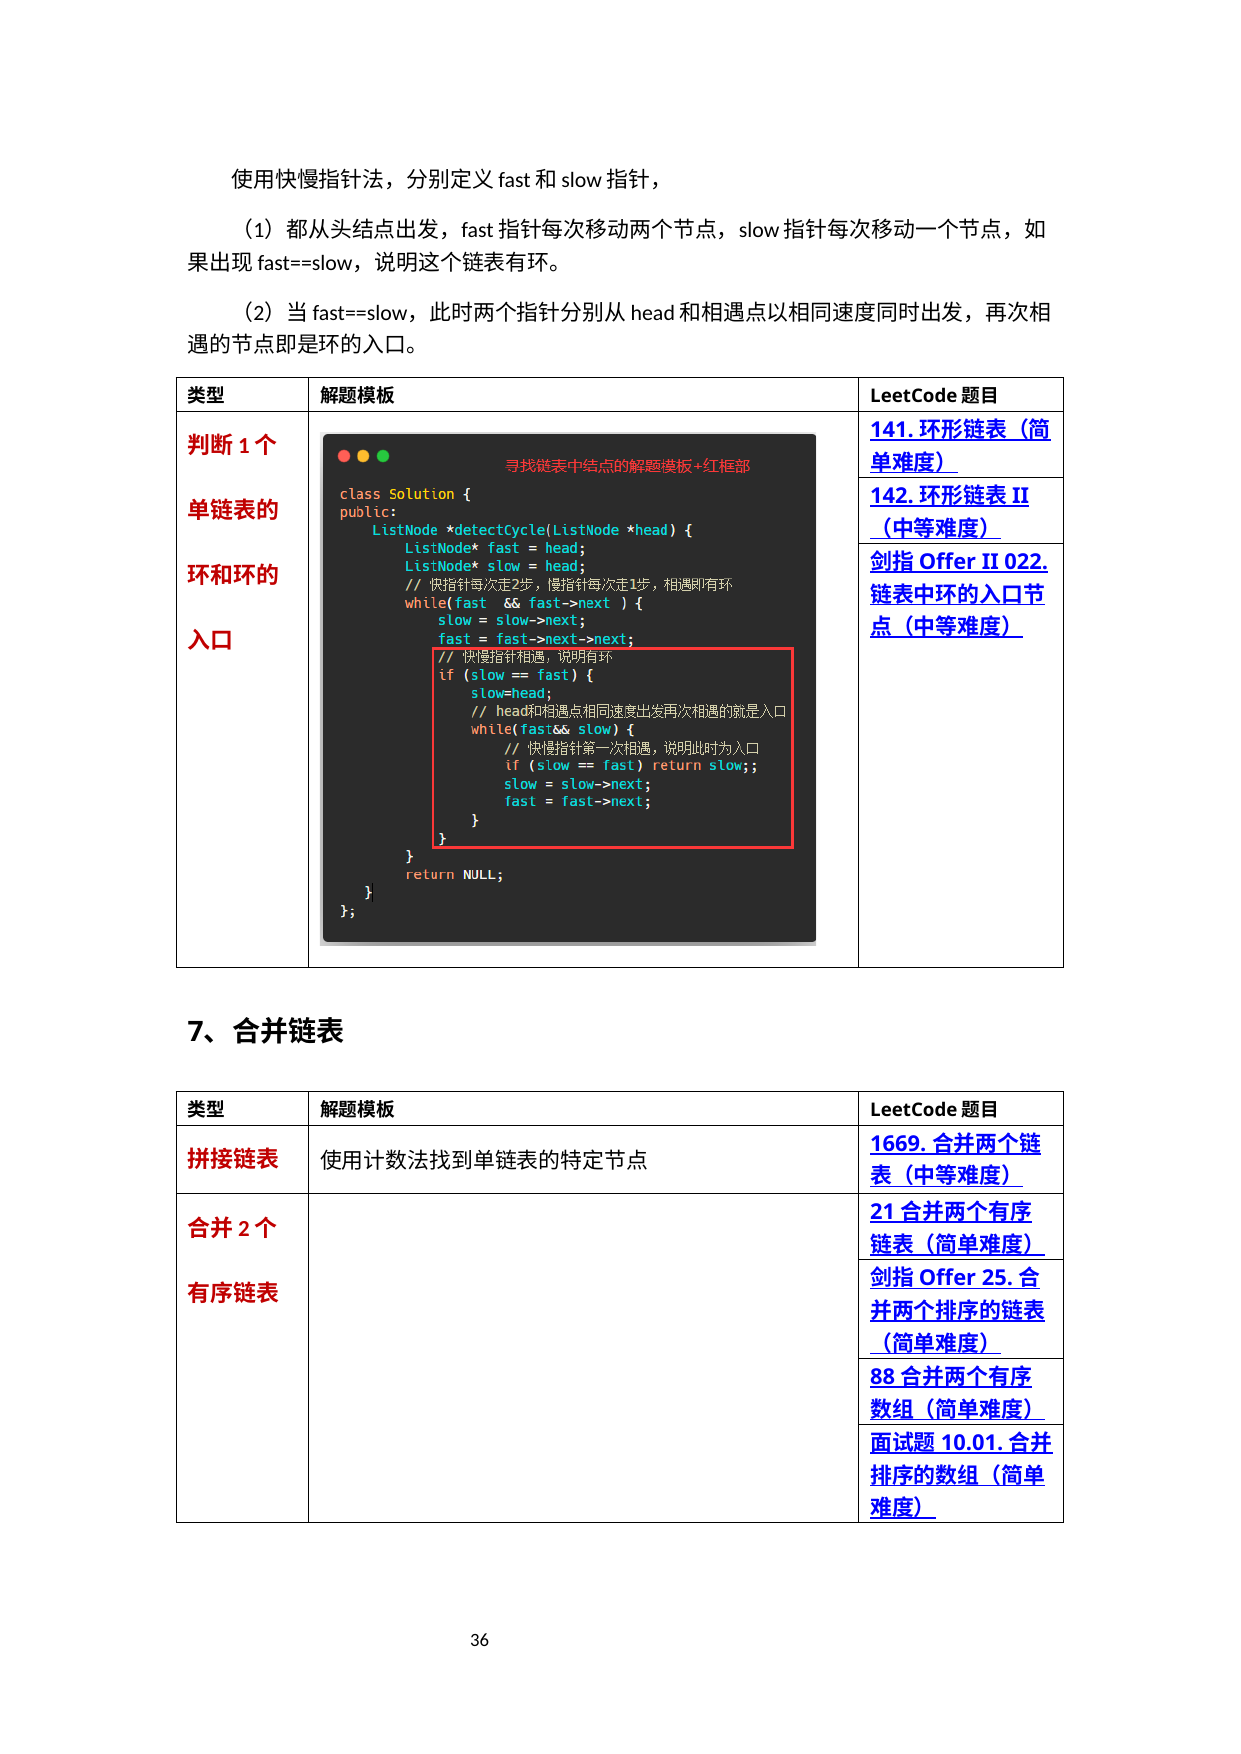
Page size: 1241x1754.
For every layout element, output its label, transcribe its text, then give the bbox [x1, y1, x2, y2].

text 使用快慢指针法，分别定义fast和slow指针， [187, 162, 1053, 194]
table_header 类型 [177, 378, 308, 411]
table_header LeetCode题目 [859, 378, 1063, 411]
table_cell 141. 环形链表（简单难度） [859, 412, 1063, 477]
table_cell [859, 1425, 1063, 1522]
text （1）都从头结点出发，fast指针每次移动两个节点，slow指针每次移动一个节点，如果出现fast==slow，说明这个链表有环。 [187, 212, 1053, 277]
table_cell 判断1个单链表的环和环的入口 [177, 412, 308, 967]
table_cell 合并2个有序链表 [177, 1194, 308, 1522]
table_header 类型 [177, 1092, 308, 1124]
table_cell 142. 环形链表 II（中等难度） [859, 478, 1063, 543]
table_cell 1669. 合并两个链表（中等难度） [859, 1126, 1063, 1193]
table_cell [309, 412, 858, 967]
table_cell 剑指 Offer 25. 合并两个排序的链表（简单难度） [859, 1260, 1063, 1358]
table_cell 剑指 Offer II 022. 链表中环的入口节点（中等难度） [859, 544, 1063, 967]
text （2）当fast==slow，此时两个指针分别从head和相遇点以相同速度同时出发，再次相遇的节点即是环的入口。 [187, 294, 1053, 359]
table_cell 使用计数法找到单链表的特定节点 [309, 1126, 858, 1193]
table_cell [309, 1194, 858, 1522]
table_header LeetCode题目 [859, 1092, 1063, 1124]
subtitle 7、合并链表 [187, 997, 1053, 1062]
picture [319, 432, 817, 946]
table_cell 拼接链表 [177, 1126, 308, 1193]
table_cell 88 合并两个有序数组（简单难度） [859, 1359, 1063, 1424]
table_cell 21 合并两个有序链表（简单难度） [859, 1194, 1063, 1259]
table_header 解题模板 [309, 1092, 858, 1124]
table_header 解题模板 [309, 378, 858, 411]
